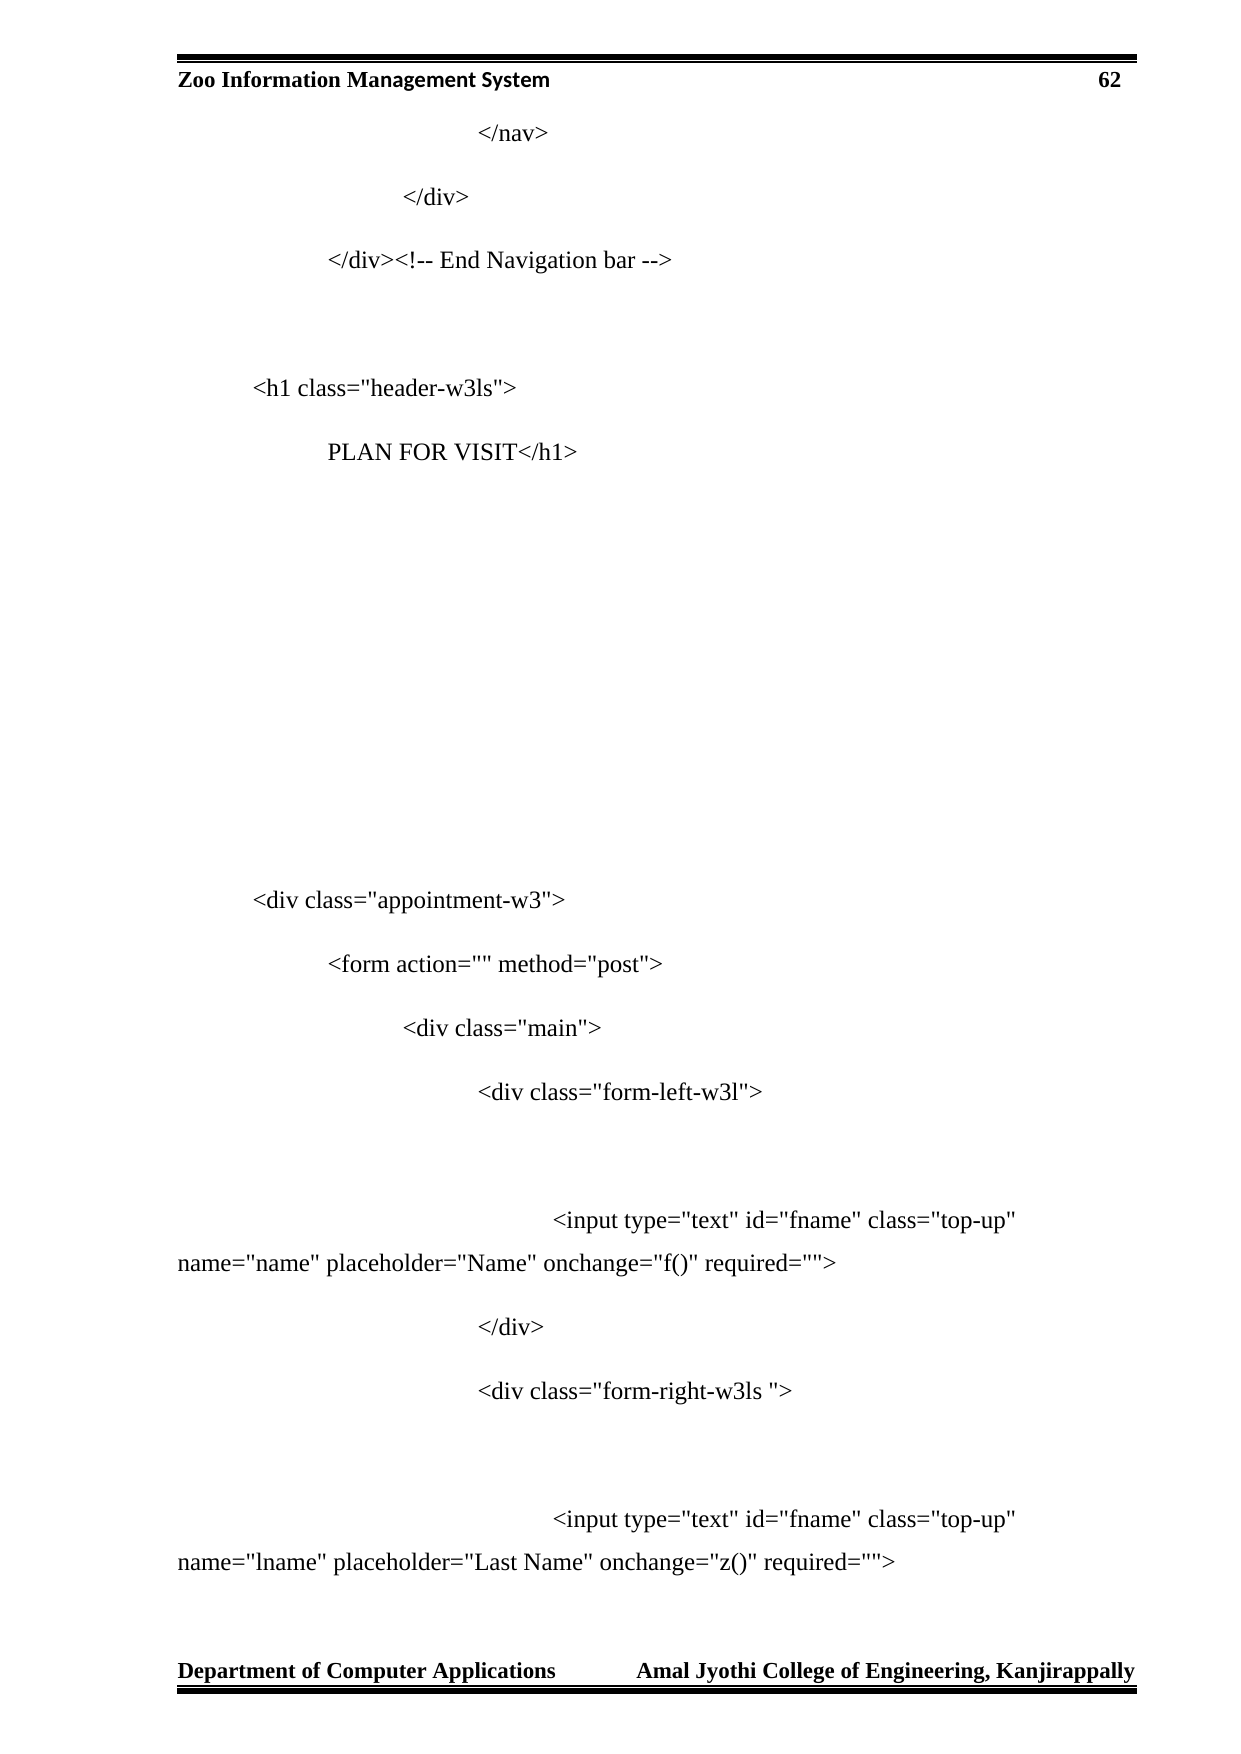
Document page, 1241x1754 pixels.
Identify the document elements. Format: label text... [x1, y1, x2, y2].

text <div class="form-left-w3l"> [177, 1077, 1137, 1106]
text <h1 class="header-w3ls"> [177, 373, 1137, 402]
text <form action="" method="post"> [177, 949, 1137, 978]
text <div class="main"> [177, 1013, 1137, 1042]
text <div class="appointment-w3"> [177, 885, 1137, 914]
text <div class="form-right-w3ls "> [177, 1376, 1137, 1405]
text </nav> [177, 118, 1137, 146]
text PLAN FOR VISIT</h1> [177, 437, 1137, 466]
text </div> [177, 1312, 1137, 1341]
text </div><!-- End Navigation bar --> [177, 246, 1137, 274]
text <input type="text" id="fname" class="top-up" name="lname" placeholder="Last Name" onchange="z()" required=""> [177, 1504, 1137, 1576]
text </div> [177, 182, 1137, 210]
text <input type="text" id="fname" class="top-up" name="name" placeholder="Name" onchange="f()" required=""> [177, 1205, 1137, 1277]
